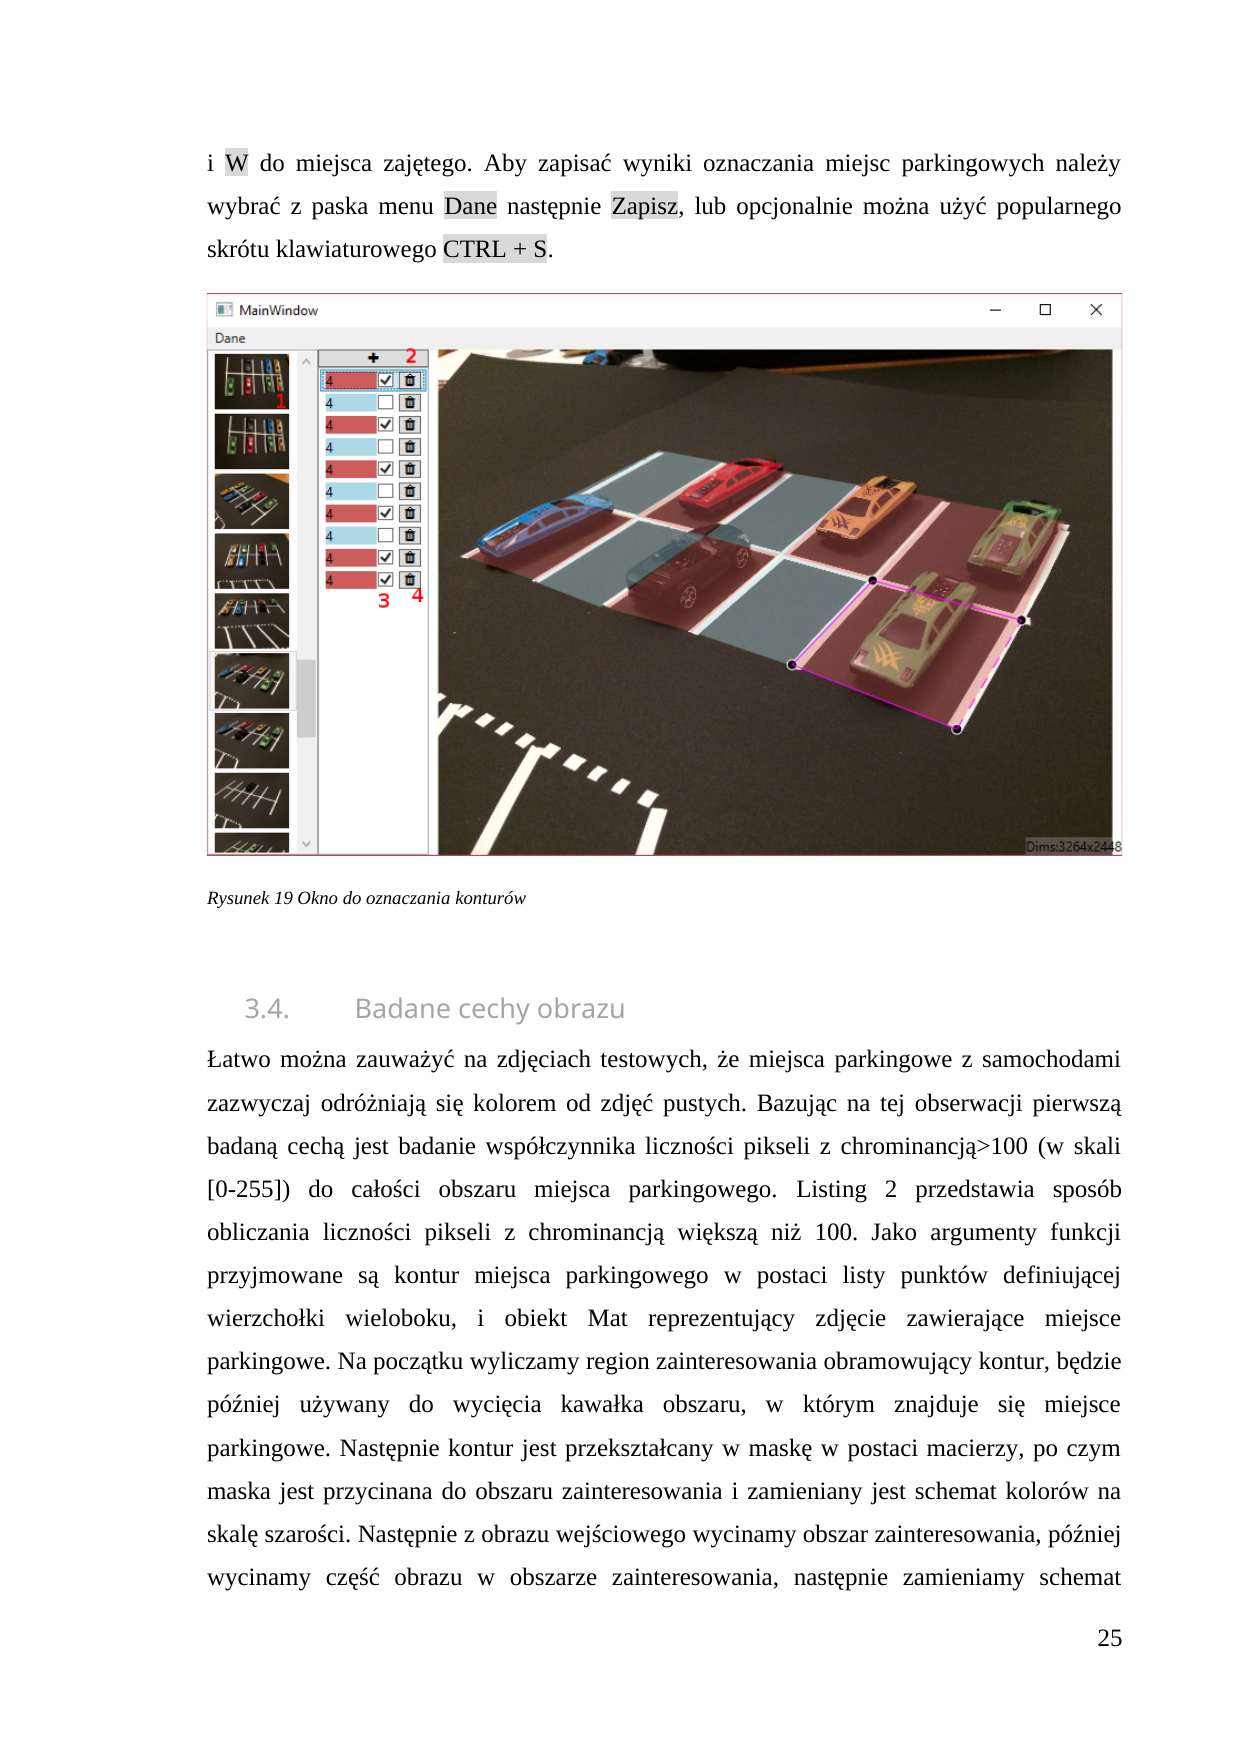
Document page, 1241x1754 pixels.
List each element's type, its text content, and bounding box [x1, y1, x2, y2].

picture [206, 293, 1123, 856]
subtitle Badane cechy obrazu [244, 989, 1122, 1026]
